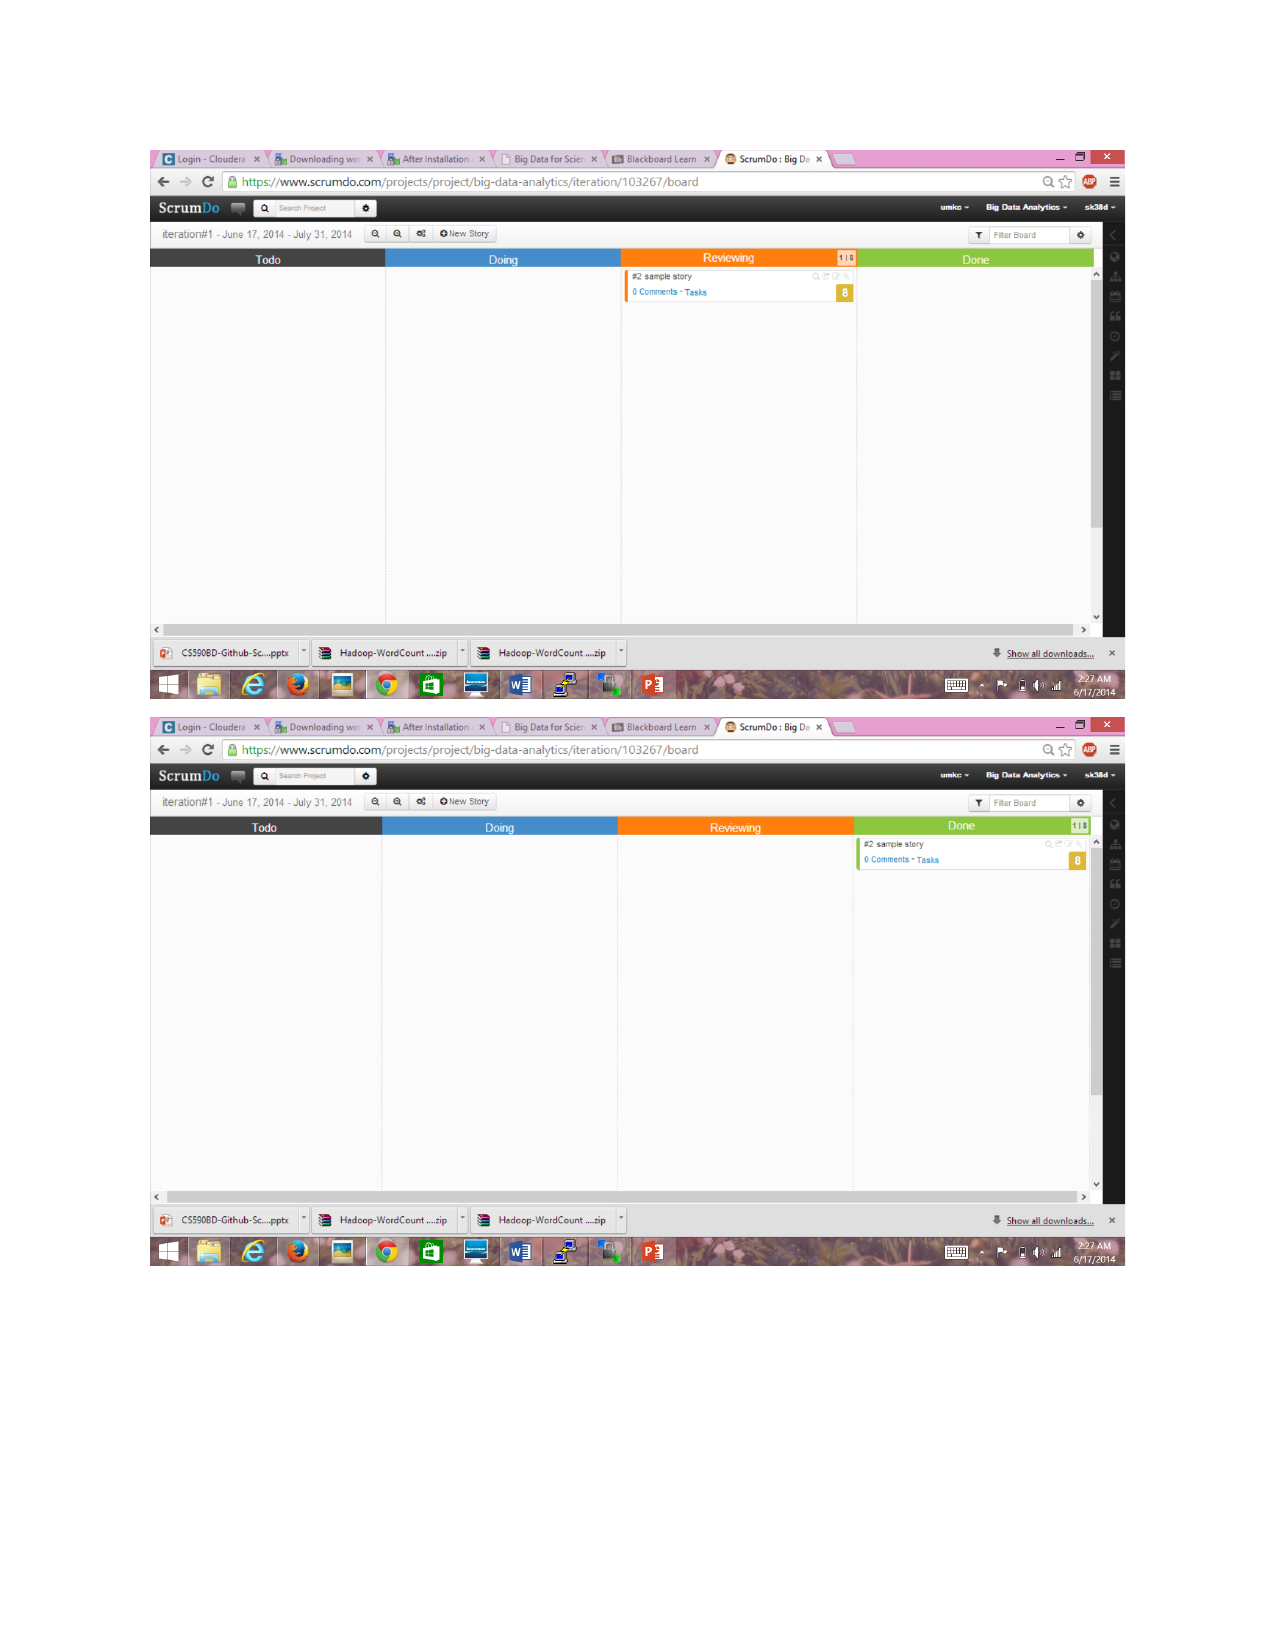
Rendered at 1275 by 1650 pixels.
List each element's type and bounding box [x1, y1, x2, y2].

picture [150, 150, 1125, 699]
picture [150, 717, 1125, 1266]
